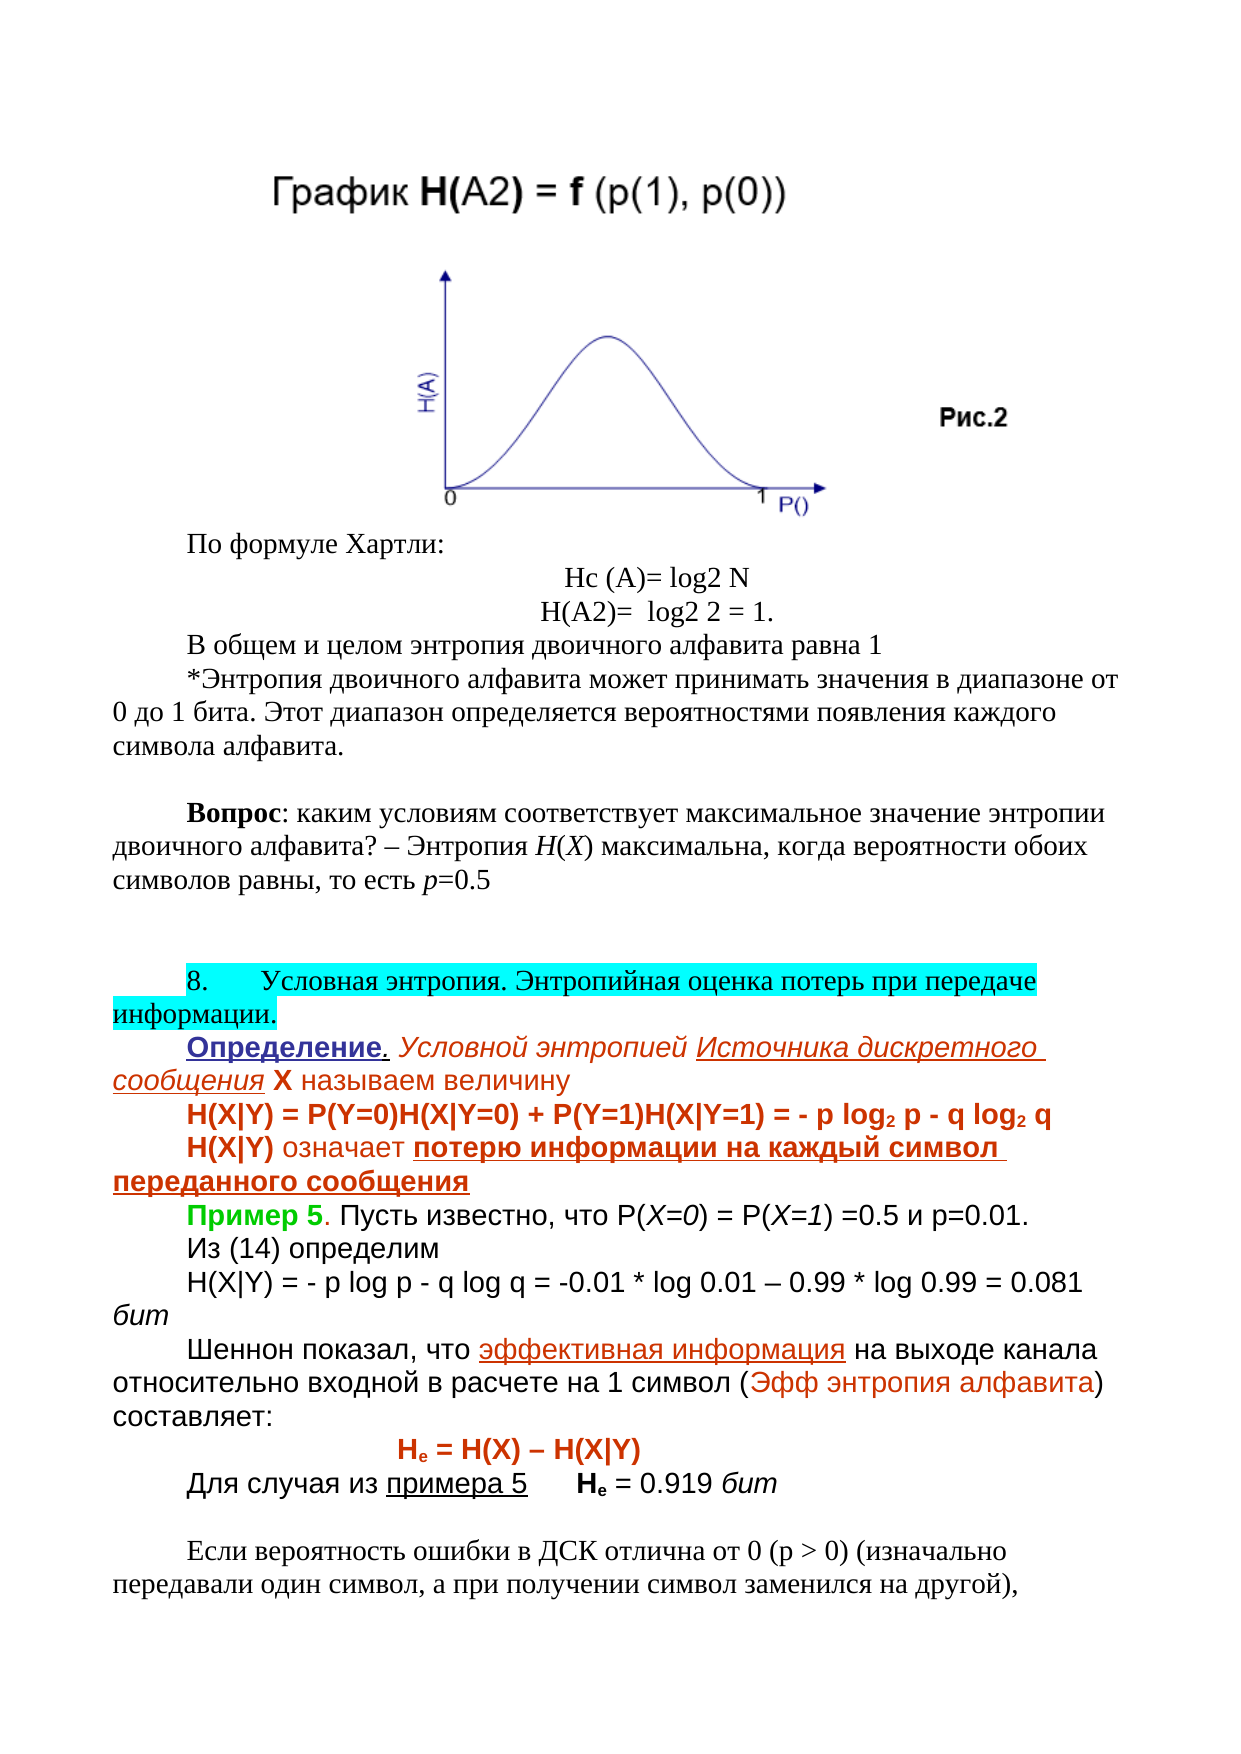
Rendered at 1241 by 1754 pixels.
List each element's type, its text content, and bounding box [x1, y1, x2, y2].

picture [266, 150, 1049, 527]
list Условная энтропия. Энтропийная оценка потерь при передаче информации. [112, 963, 186, 1030]
text Вопрос: каким условиям соответствует максимальное значение энтропии двоичного алфавита? – Энтропия H(X) максимальна, когда вероятности обоих символов равны, то есть p=0.5 [112, 795, 1128, 896]
text *Энтропия двоичного алфавита может принимать значения в диапазоне от 0 до 1 бита. Этот диапазон определяется вероятностями появления каждого символа алфавита. [112, 661, 1128, 761]
text В общем и целом энтропия двоичного алфавита равна 1 [112, 627, 1128, 661]
text По формуле Хартли: [112, 527, 1128, 560]
text Hc (A)= log2 N [112, 560, 1128, 594]
list Условная энтропия. Энтропийная оценка потерь при передаче информации. [277, 963, 1128, 1030]
text H(A2)= log2 2 = 1. [112, 594, 1128, 627]
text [112, 1533, 1128, 1600]
